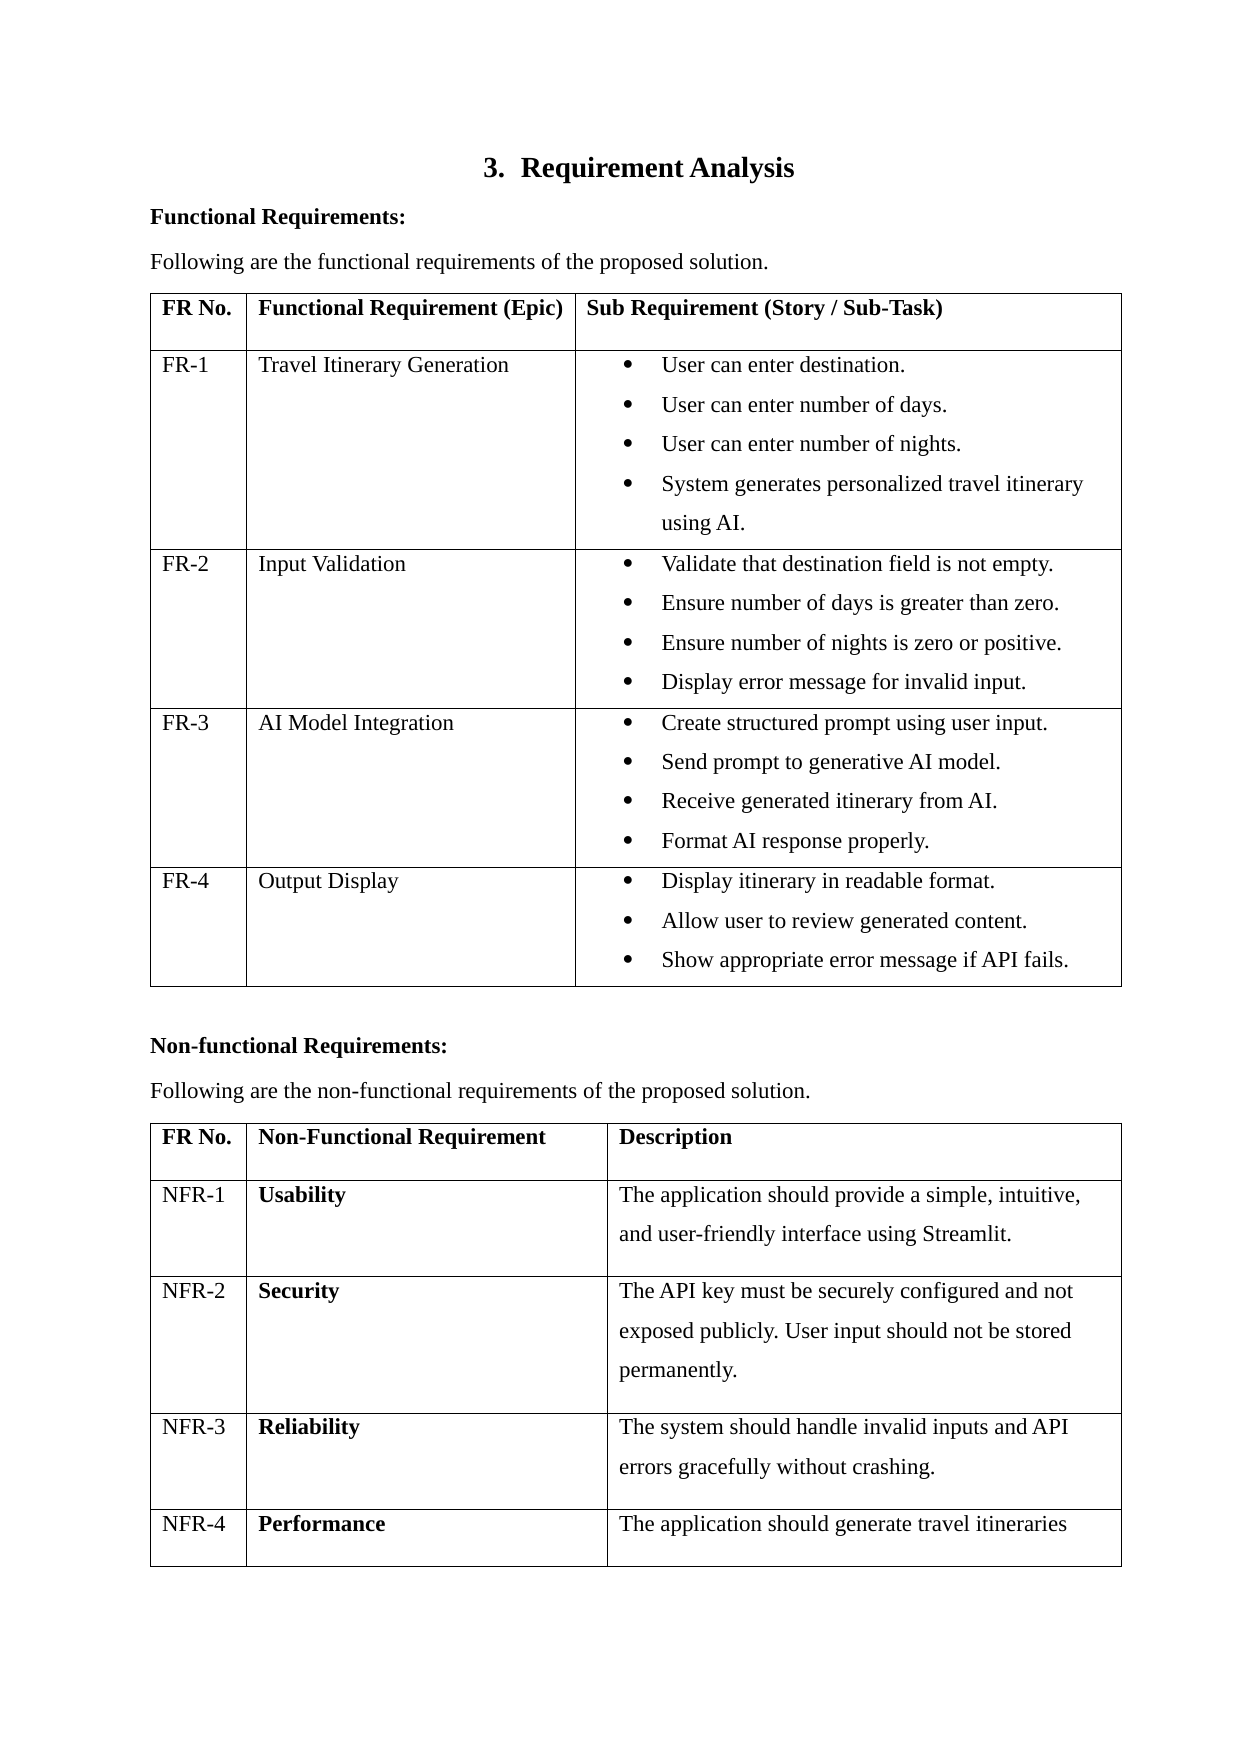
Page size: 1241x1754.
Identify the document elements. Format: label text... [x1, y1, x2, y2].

table_cell AI Model Integration [247, 709, 575, 867]
table_cell FR-4 [151, 868, 246, 986]
table_header Description [608, 1124, 1121, 1179]
table_header Functional Requirement (Epic) [247, 294, 575, 350]
table_cell NFR-3 [151, 1414, 246, 1509]
table_cell Travel Itinerary Generation [247, 351, 575, 549]
table_cell The application should provide a simple, intuitive, and user-friendly interface using Streamlit. [608, 1181, 1121, 1276]
table_cell NFR-1 [151, 1181, 246, 1276]
table_cell Display itinerary in readable format. Allow user to review generated content. Show appropriate error message if API fails. [576, 868, 1121, 986]
text Following are the non-functional requirements of the proposed solution. [150, 1077, 1090, 1104]
table_cell The system should handle invalid inputs and API errors gracefully without crashing. [608, 1414, 1121, 1509]
table_cell NFR-4 [151, 1510, 246, 1566]
table_cell Reliability [247, 1414, 607, 1509]
table_cell Performance [247, 1510, 607, 1566]
table_cell Usability [247, 1181, 607, 1276]
table_cell Security [247, 1277, 607, 1412]
text Following are the functional requirements of the proposed solution. [150, 248, 1090, 274]
table_cell FR-1 [151, 351, 246, 549]
table_cell NFR-2 [151, 1277, 246, 1412]
table_cell Input Validation [247, 550, 575, 708]
table_header Sub Requirement (Story / Sub-Task) [576, 294, 1121, 350]
table_cell FR-3 [151, 709, 246, 867]
text Non-functional Requirements: [150, 1032, 1090, 1058]
table_cell Validate that destination field is not empty. Ensure number of days is greater than zero. Ensure number of nights is zero or positive. Display error message for invalid input. [576, 550, 1121, 708]
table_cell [608, 1510, 1121, 1566]
table_cell Create structured prompt using user input. Send prompt to generative AI model. Receive generated itinerary from AI. Format AI response properly. [576, 709, 1121, 867]
table_header FR No. [151, 294, 246, 350]
list Requirement Analysis [187, 150, 1090, 183]
table_cell User can enter destination. User can enter number of days. User can enter number of nights. System generates personalized travel itinerary using AI. [576, 351, 1121, 549]
table_cell The API key must be securely configured and not exposed publicly. User input should not be stored permanently. [608, 1277, 1121, 1412]
table_cell FR-2 [151, 550, 246, 708]
text Functional Requirements: [150, 203, 1090, 229]
table_header FR No. [151, 1124, 246, 1179]
table_header Non-Functional Requirement [247, 1124, 607, 1179]
table_cell Output Display [247, 868, 575, 986]
